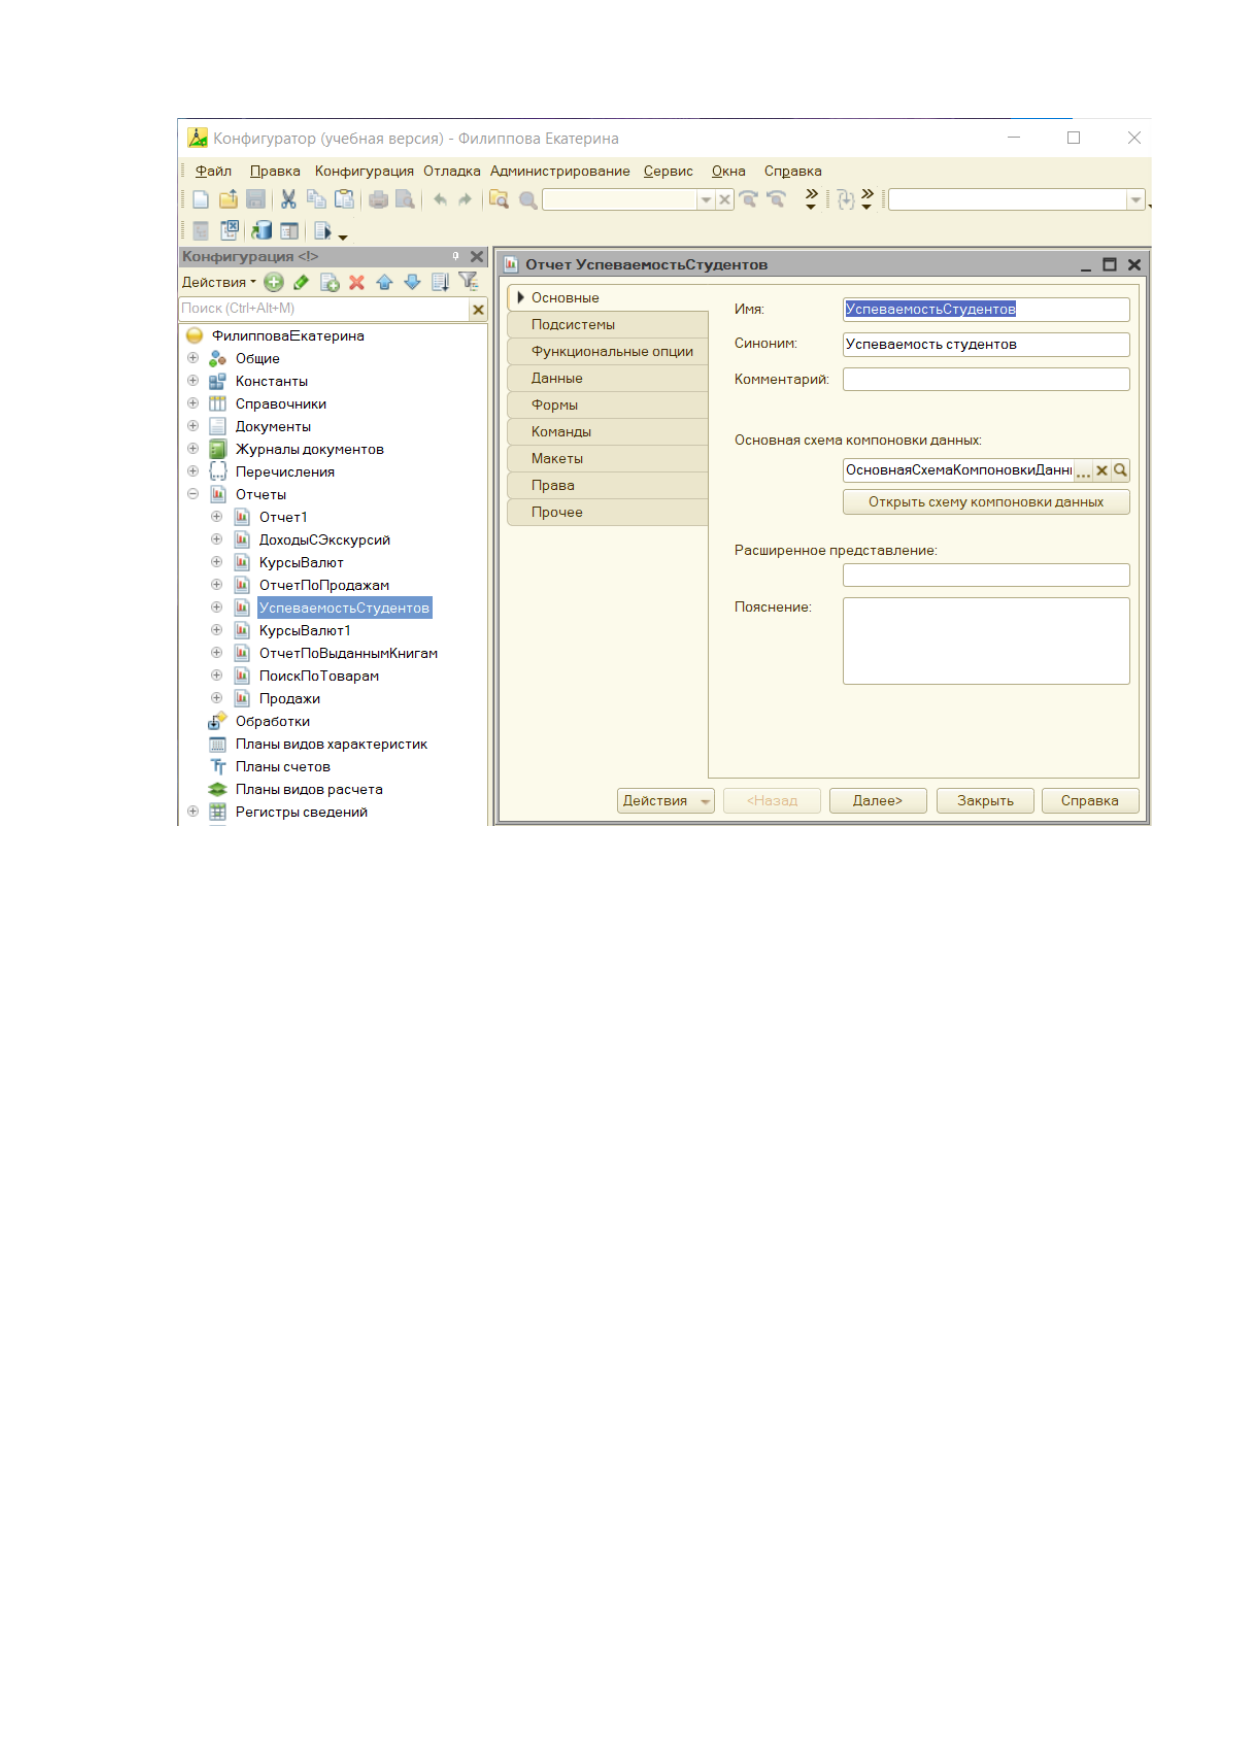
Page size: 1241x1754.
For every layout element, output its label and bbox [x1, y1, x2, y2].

picture [177, 118, 1152, 826]
